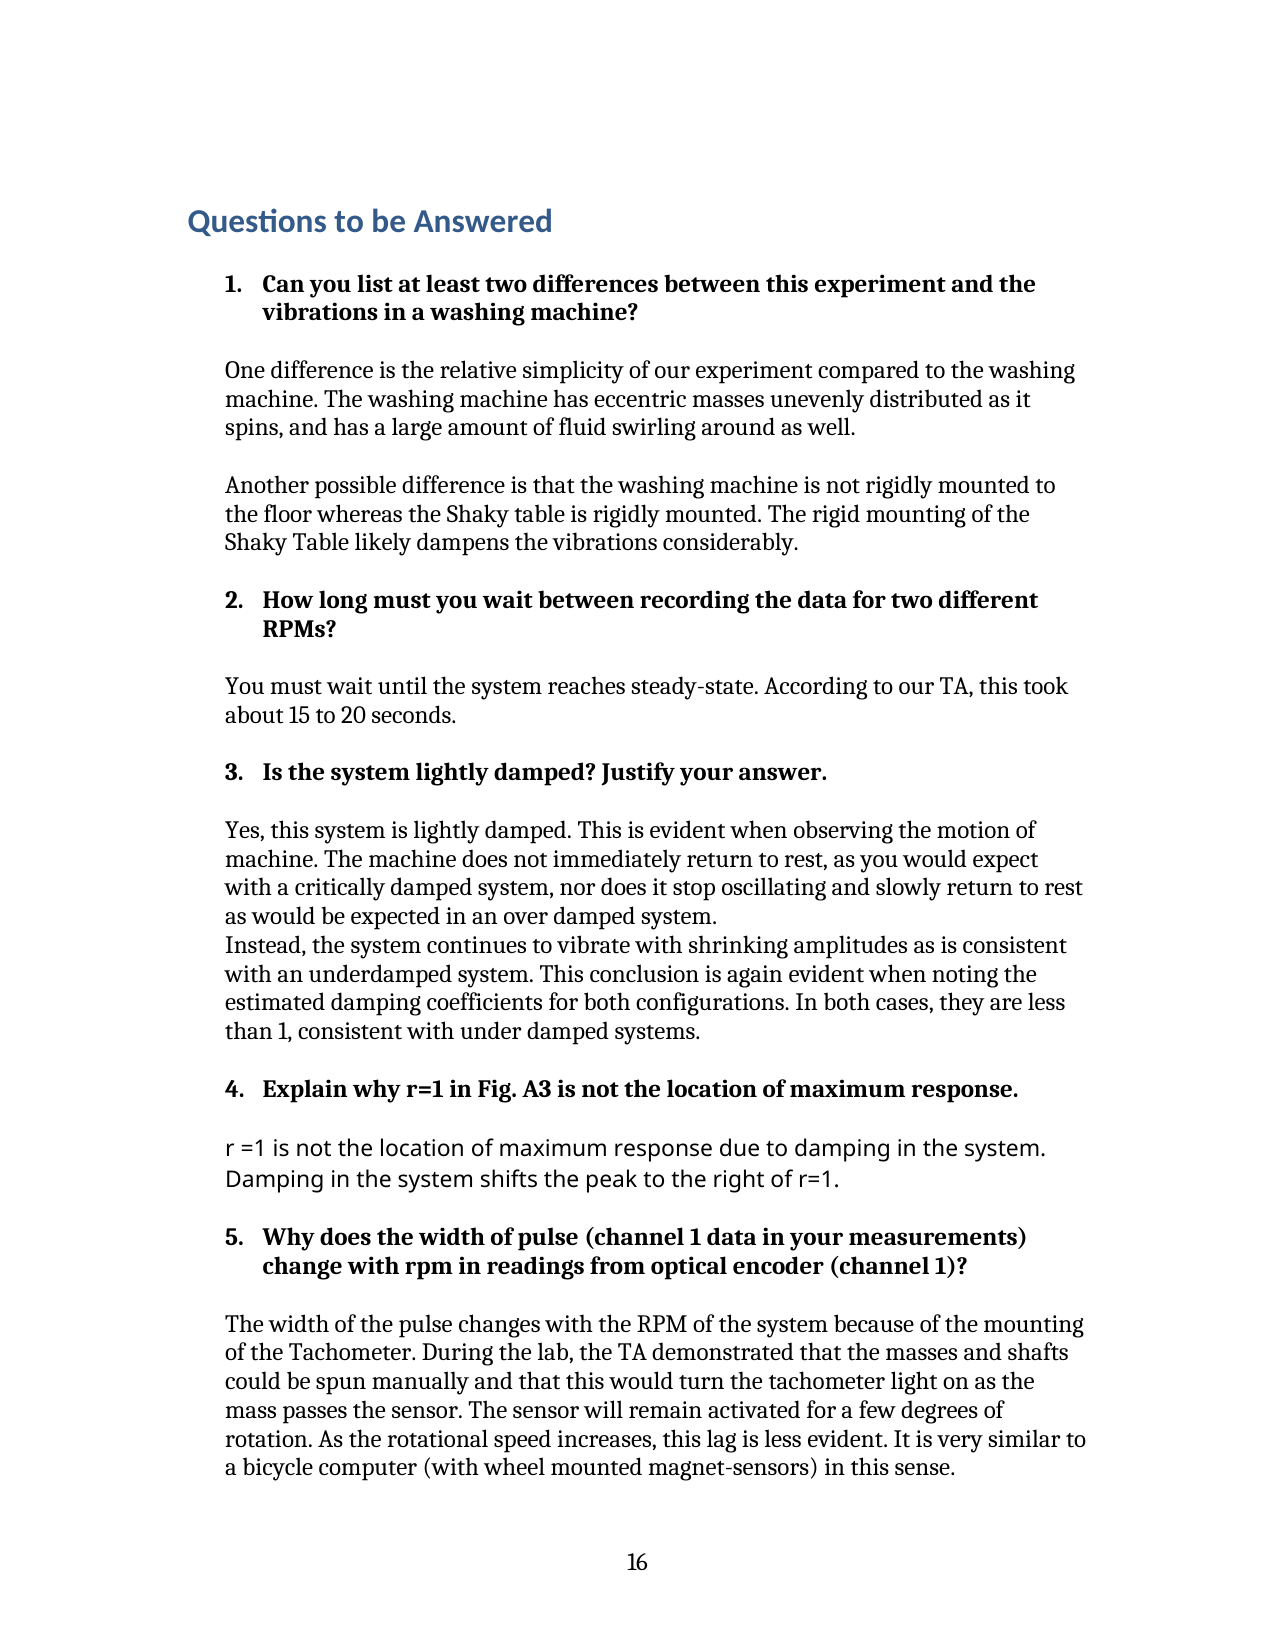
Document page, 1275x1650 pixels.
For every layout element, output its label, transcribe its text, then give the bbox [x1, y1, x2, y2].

text You must wait until the system reaches steady-state. According to our TA, this took about 15 to 20 seconds. [225, 672, 1087, 729]
text Yes, this system is lightly damped. This is evident when observing the motion of machine. The machine does not immediately return to rest, as you would expect with a critically damped system, nor does it stop oscillating and slowly return to rest as would be expected in an over damped system. [225, 816, 1087, 931]
list How long must you wait between recording the data for two different RPMs? [225, 586, 1087, 643]
list Explain why r=1 in Fig. A3 is not the location of maximum response. [225, 1074, 1087, 1103]
list Why does the width of pulse (channel 1 data in your measurements) change with rpm in readings from optical encoder (channel 1)? [225, 1223, 1087, 1281]
text Another possible difference is that the washing machine is not rigidly mounted to the floor whereas the Shaky table is rigidly mounted. The rigid mounting of the Shaky Table likely dampens the vibrations considerably. [225, 471, 1087, 557]
text The width of the pulse changes with the RPM of the system because of the mounting of the Tachometer. During the lab, the TA demonstrated that the masses and shafts could be spun manually and that this would turn the tachometer light on as the mass passes the sensor. The sensor will remain activated for a few degrees of rotation. As the rotational speed increases, this lag is less evident. It is very similar to a bicycle computer (with wheel mounted magnet-sensors) in this sense. [225, 1309, 1087, 1482]
text One difference is the relative simplicity of our experiment compared to the washing machine. The washing machine has eccentric masses unevenly distributed as it spins, and has a large amount of fluid swirling around as well. [225, 356, 1087, 442]
list Is the system lightly damped? Justify your answer. [225, 758, 1087, 787]
text Instead, the system continues to vibrate with shrinking amplitudes as is consistent with an underdamped system. This conclusion is again evident when noting the estimated damping coefficients for both configurations. In both cases, they are less than 1, consistent with under damped systems. [225, 931, 1087, 1046]
subtitle Questions to be Answered [187, 200, 1087, 241]
list Can you list at least two differences between this experiment and the vibrations in a washing machine? [225, 269, 1087, 327]
text r =1 is not the location of maximum response due to damping in the system. Damping in the system shifts the peak to the right of r=1. [225, 1132, 1087, 1194]
